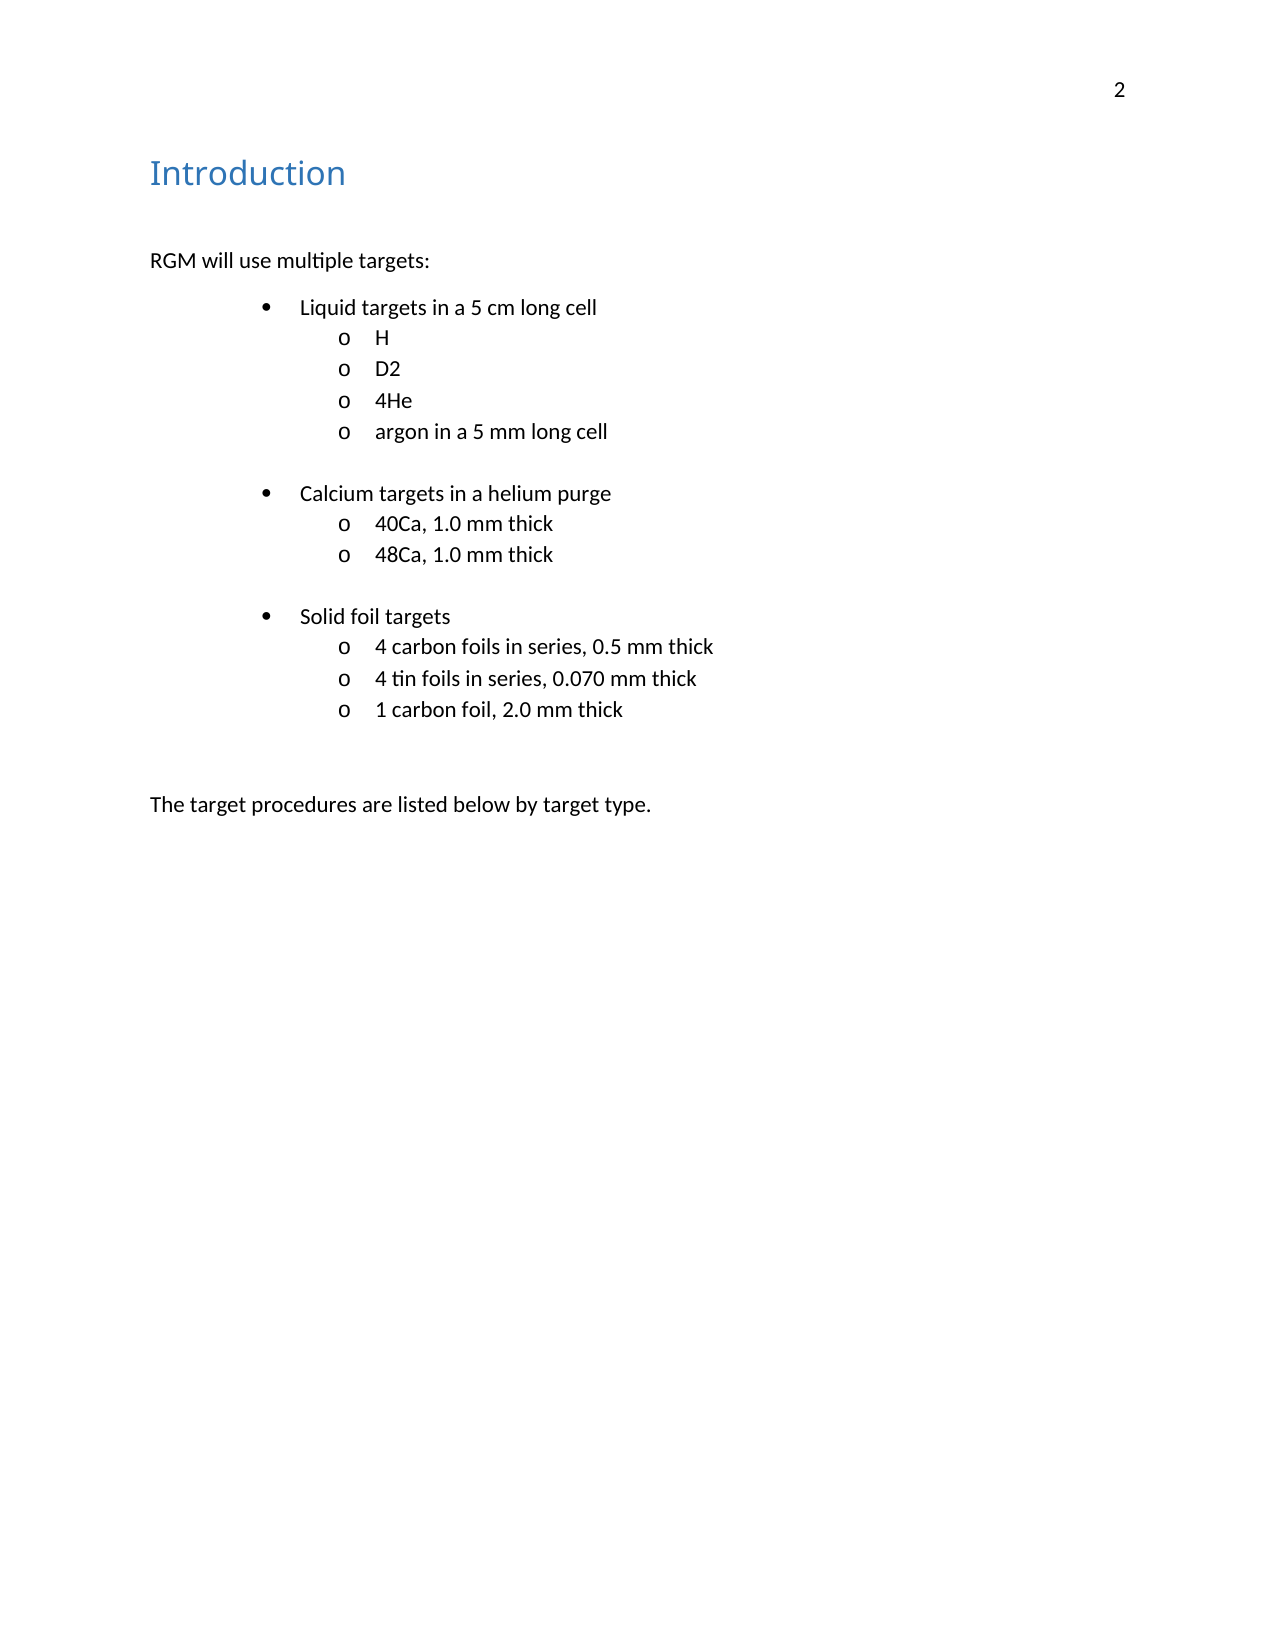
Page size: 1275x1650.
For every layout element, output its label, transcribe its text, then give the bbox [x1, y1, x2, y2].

list argon in a 5 mm long cell [337, 417, 1125, 446]
text RGM will use multiple targets: [150, 246, 1125, 274]
list 4 tin foils in series, 0.070 mm thick [337, 664, 1125, 693]
text The target procedures are listed below by target type. [150, 790, 1125, 818]
subtitle Introduction [150, 150, 1125, 195]
list 4 carbon foils in series, 0.5 mm thick [337, 632, 1125, 662]
list Solid foil targets [262, 602, 1125, 630]
list H [337, 323, 1125, 352]
list 4He [337, 386, 1125, 415]
list 40Ca, 1.0 mm thick [337, 509, 1125, 538]
list 48Ca, 1.0 mm thick [337, 541, 1125, 570]
list D2 [337, 354, 1125, 383]
list 1 carbon foil, 2.0 mm thick [337, 695, 1125, 724]
list Calcium targets in a helium purge [262, 479, 1125, 507]
list Liquid targets in a 5 cm long cell [262, 293, 1125, 321]
